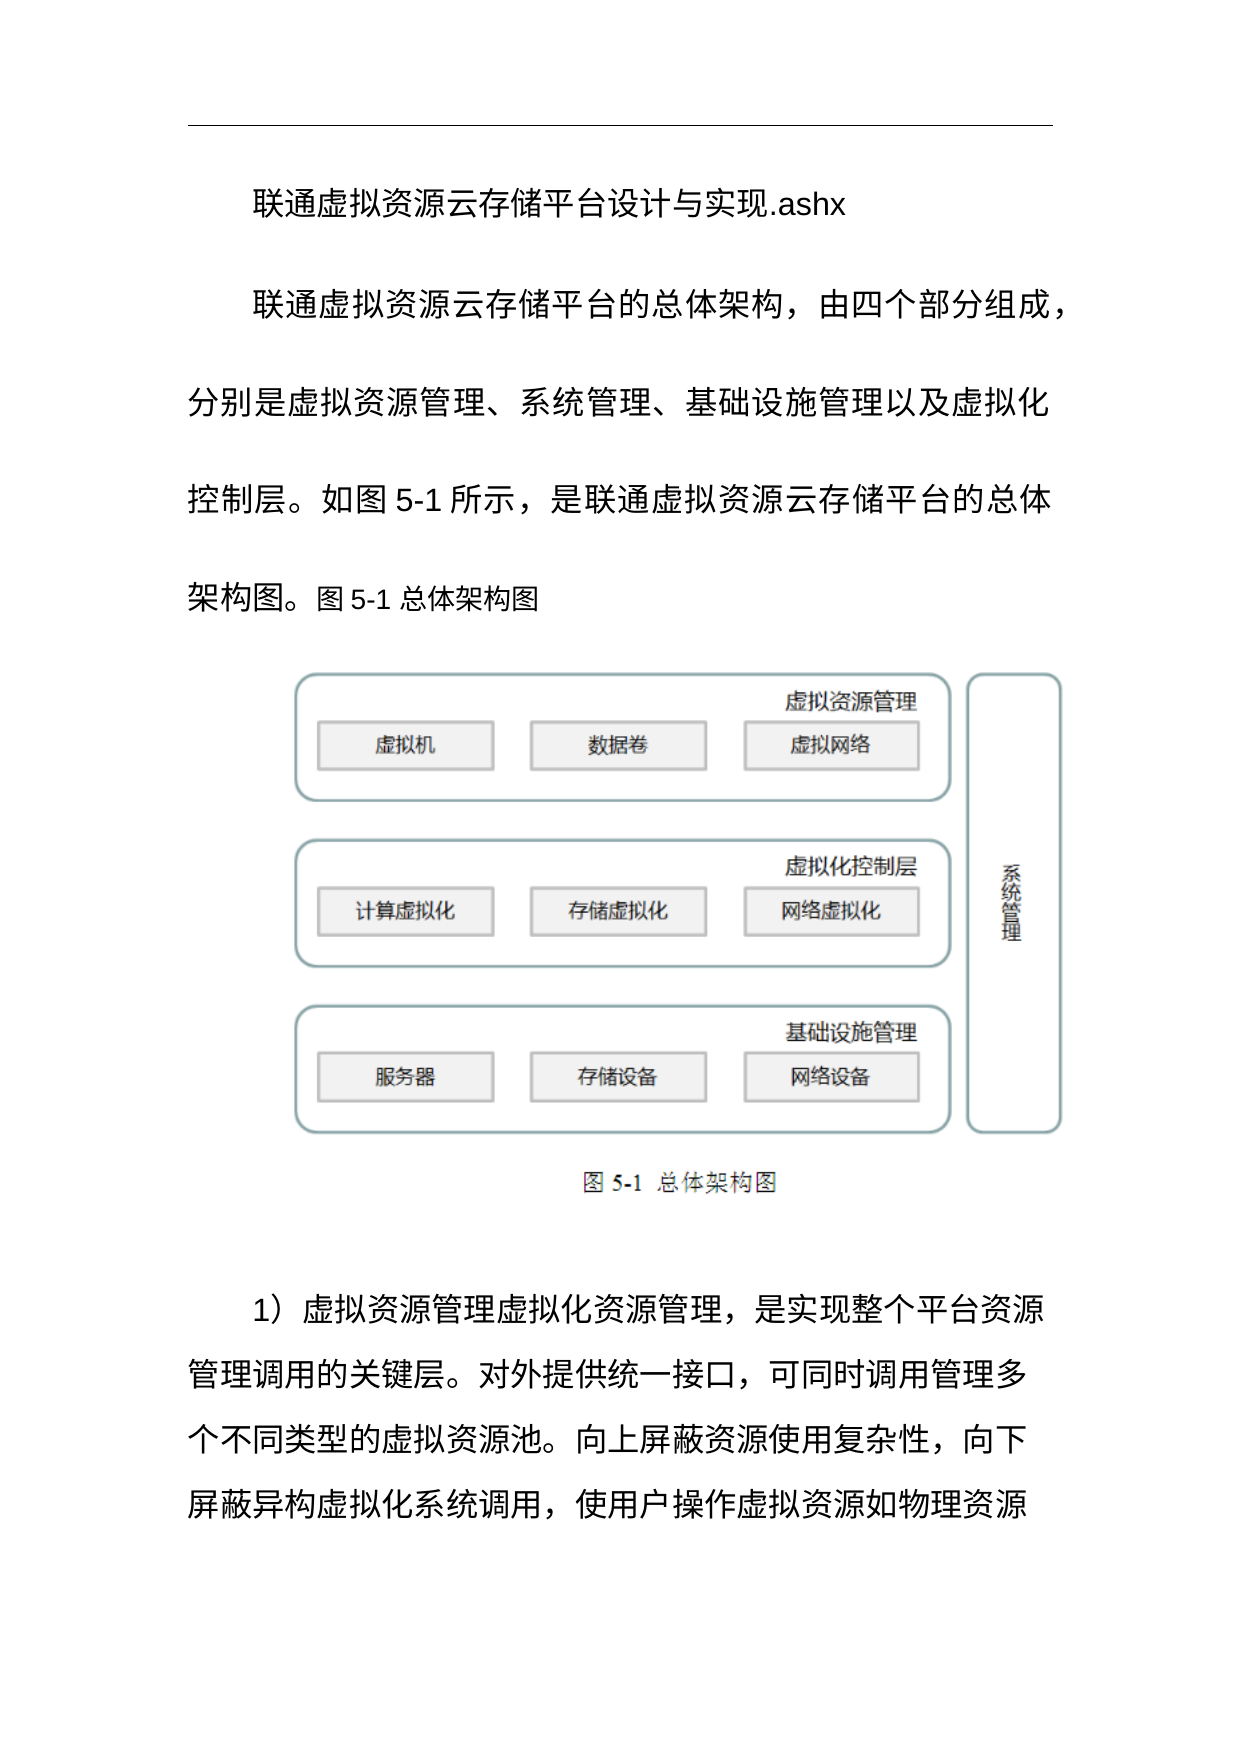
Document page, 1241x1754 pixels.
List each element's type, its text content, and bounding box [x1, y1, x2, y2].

picture [237, 663, 1103, 1223]
text 联通虚拟资源云存储平台的总体架构，由四个部分组成，分别是虚拟资源管理、系统管理、基础设施管理以及虚拟化控制层。如图5-1所示，是联通虚拟资源云存储平台的总体架构图。图5-1 总体架构图 [187, 270, 1053, 627]
text 联通虚拟资源云存储平台设计与实现.ashx [187, 169, 1053, 234]
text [187, 1275, 1053, 1535]
